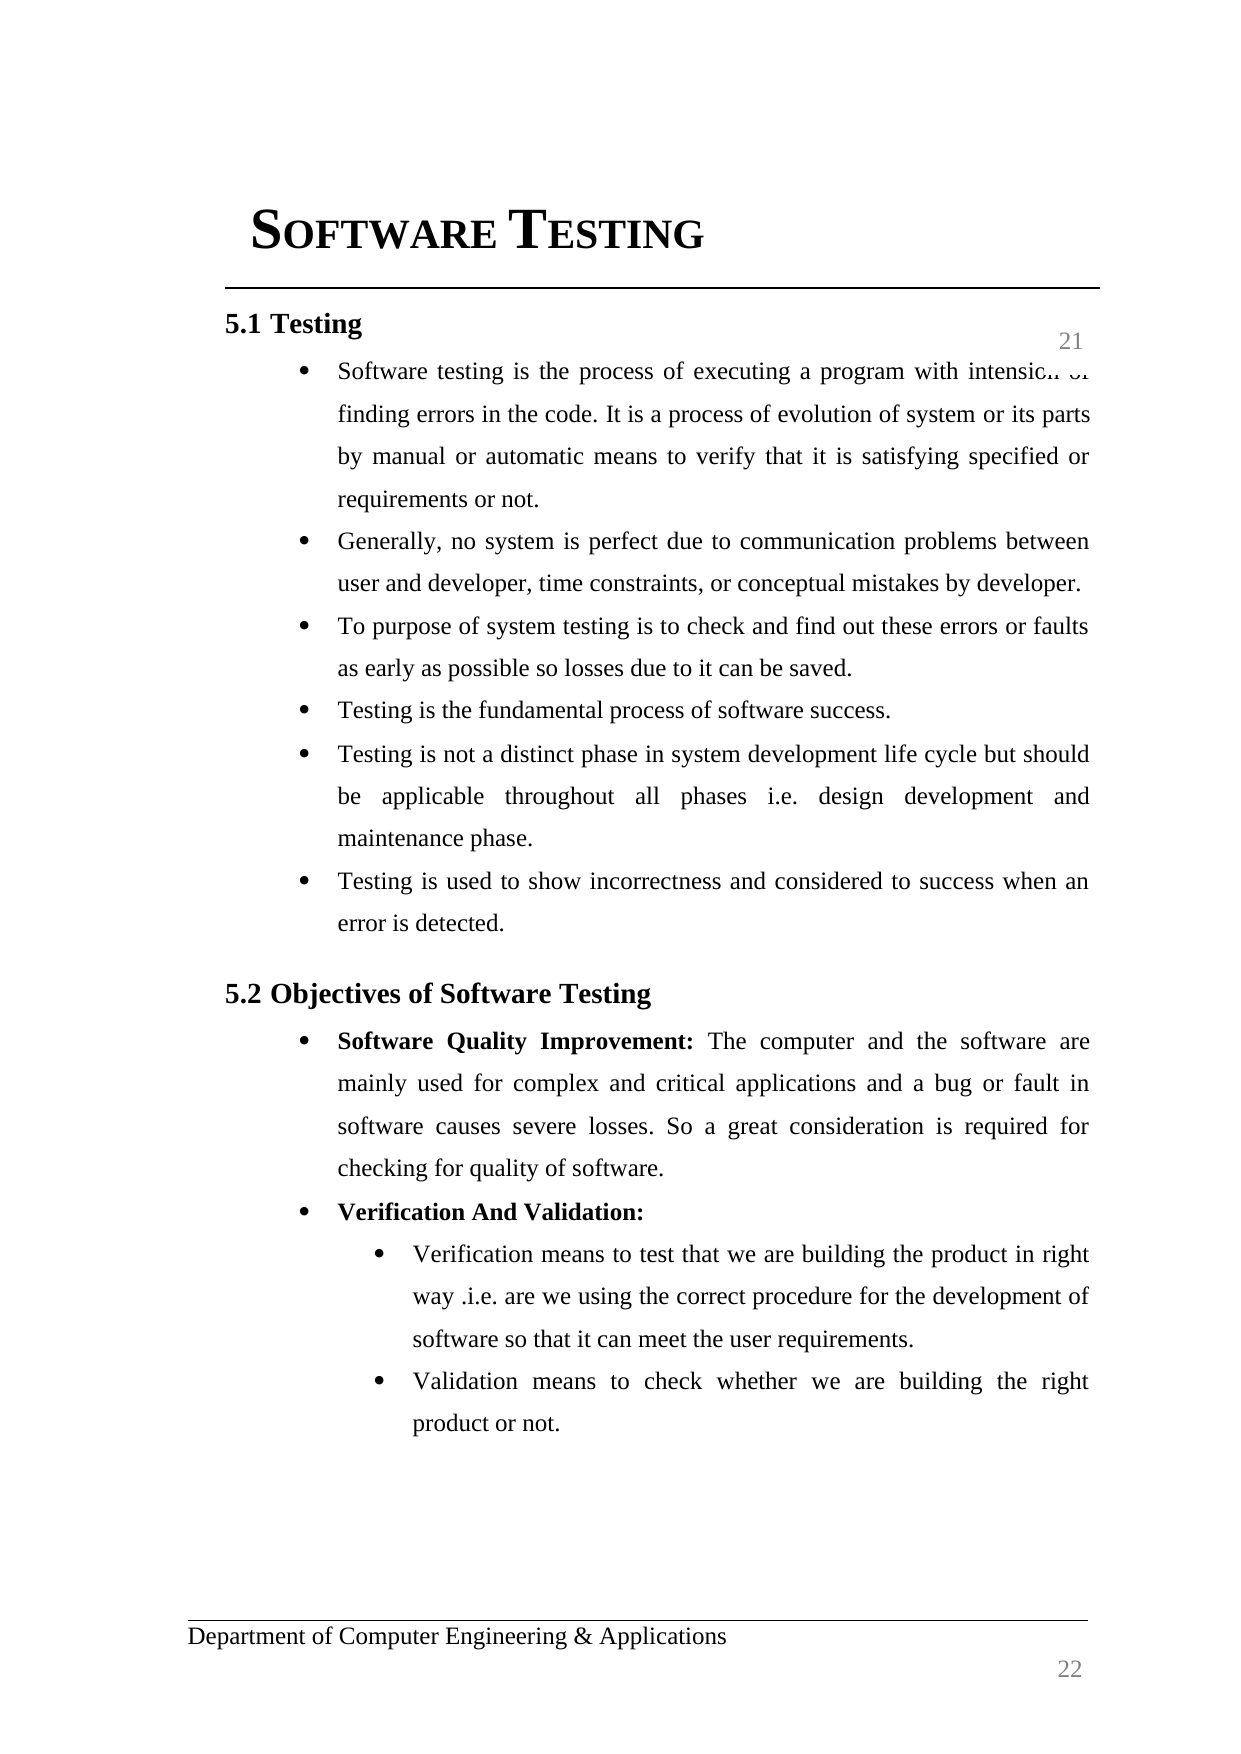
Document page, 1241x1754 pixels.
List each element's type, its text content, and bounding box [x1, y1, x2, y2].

subtitle Testing [225, 306, 1161, 339]
list Validation means to check whether we are building the right product or not. [375, 1366, 1090, 1437]
subtitle Objectives of Software Testing [225, 976, 1161, 1009]
list Testing is the fundamental process of software success. [300, 696, 1161, 724]
list Testing is used to show incorrectness and considered to success when an error is detected. [300, 866, 1090, 936]
subtitle Verification And Validation: [300, 1197, 1161, 1225]
list Verification means to test that we are building the product in right way .i.e. are we using the correct procedure for the development of software so that it can meet the user requirements. [375, 1239, 1090, 1353]
text SOFTWARE TESTING [175, 194, 1161, 261]
list To purpose of system testing is to check and find out these errors or faults as early as possible so losses due to it can be saved. [300, 611, 1090, 681]
list Software testing is the process of executing a program with intension of finding errors in the code. It is a process of evolution of system or its parts by manual or automatic means to verify that it is satisfying specified or requirements or not. [300, 356, 1091, 512]
list Generally, no system is perfect due to communication problems between user and developer, time constraints, or conceptual mistakes by developer. [300, 526, 1090, 597]
list Testing is not a distinct phase in system development life cycle but should be applicable throughout all phases i.e. design development and maintenance phase. [300, 739, 1091, 852]
list Software Quality Improvement: The computer and the software are mainly used for complex and critical applications and a bug or fault in software causes severe losses. So a great consideration is required for checking for quality of software. [300, 1026, 1090, 1182]
